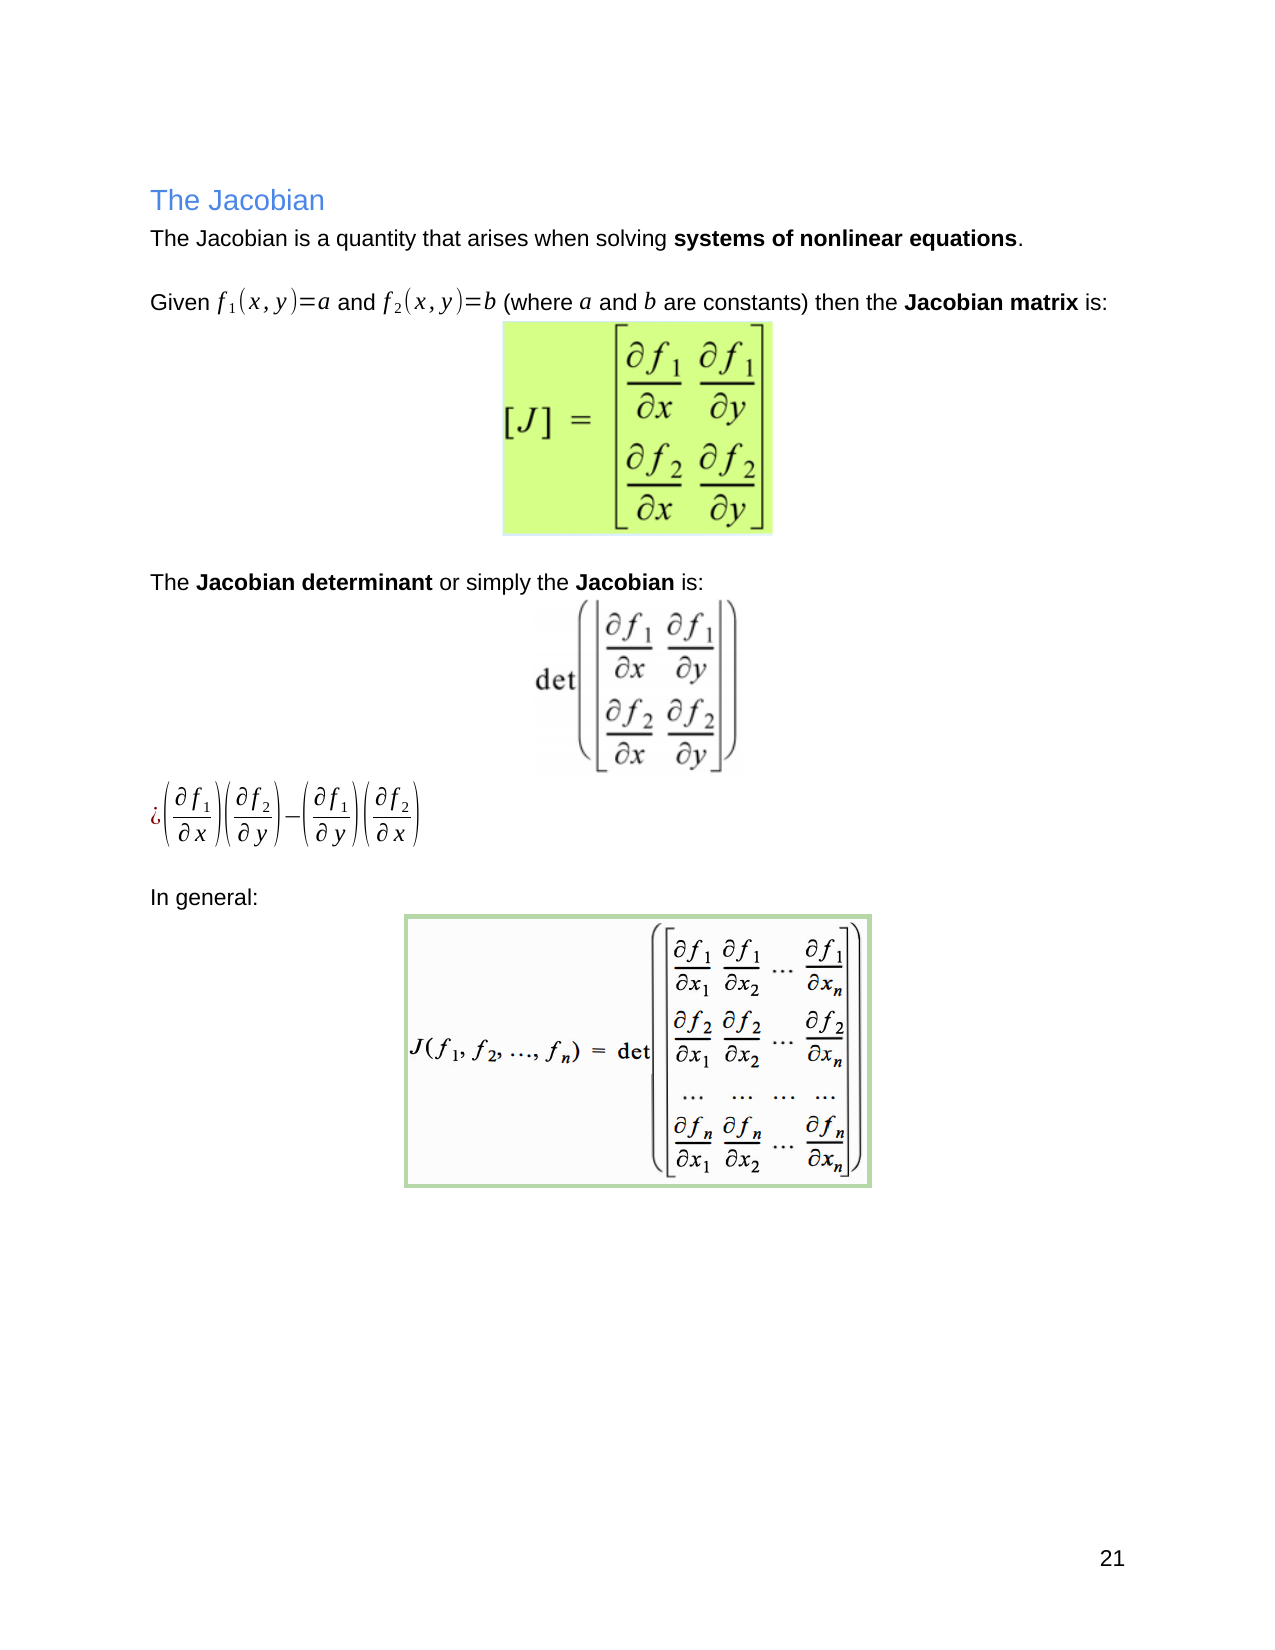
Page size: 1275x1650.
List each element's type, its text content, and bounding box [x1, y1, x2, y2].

text The Jacobian is a quantity that arises when solving systems of nonlinear equations. [150, 225, 1125, 252]
subtitle The Jacobian [150, 183, 1125, 217]
picture [502, 321, 773, 536]
picture [531, 599, 744, 777]
text Given and (where and are constants) then the Jacobian matrix is: [150, 286, 1125, 318]
text The Jacobian determinant or simply the Jacobian is: [150, 569, 1125, 596]
picture [408, 919, 867, 1184]
text In general: [150, 884, 1125, 910]
